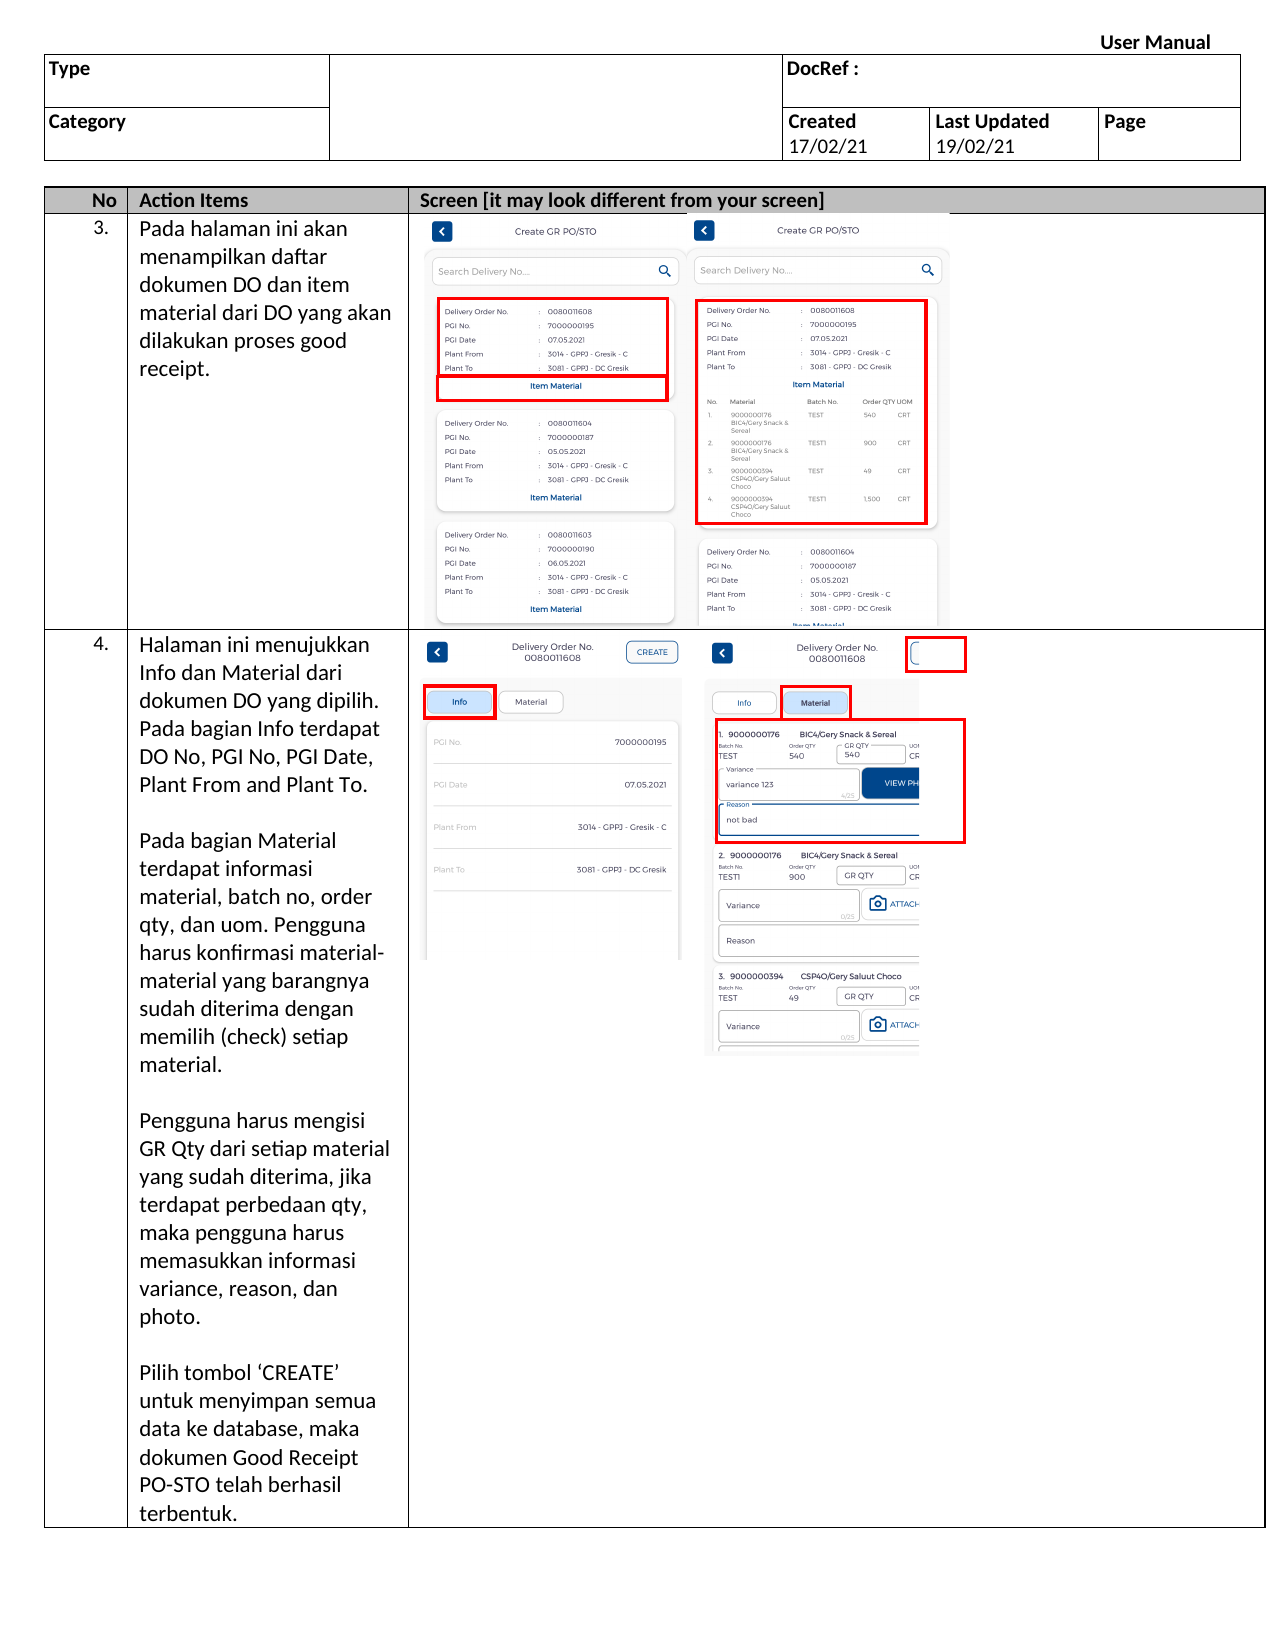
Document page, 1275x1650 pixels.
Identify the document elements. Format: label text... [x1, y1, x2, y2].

table_cell Halaman ini menujukkan Info dan Material dari dokumen DO yang dipilih. Pada bagian Info terdapat DO No, PGI No, PGI Date, Plant From and Plant To. Pada bagian Material terdapat informasi material, batch no, order qty, dan uom. Pengguna harus konfirmasi material-material yang barangnya sudah diterima dengan memilih (check) setiap material. Pengguna harus mengisi GR Qty dari setiap material yang sudah diterima, jika terdapat perbedaan qty, maka pengguna harus memasukkan informasi variance, reason, dan photo. Pilih tombol ‘CREATE’ untuk menyimpan semua data ke database, maka dokumen Good Receipt PO-STO telah berhasil terbentuk. [128, 630, 408, 1527]
table_cell Pada halaman ini akan menampilkan daftar dokumen DO dan item material dari DO yang akan dilakukan proses good receipt. [128, 214, 408, 629]
table_cell [409, 630, 1264, 1527]
table_header Action Items [128, 188, 408, 213]
picture [783, 688, 849, 718]
table_cell 03 [45, 214, 127, 629]
table_cell [950, 214, 1264, 629]
picture [718, 721, 919, 841]
picture [424, 213, 950, 629]
table_cell [45, 630, 127, 1527]
table_header No [45, 188, 127, 213]
table_header Screen [it may look different from your screen] [409, 188, 1264, 213]
picture [419, 630, 682, 960]
picture [908, 639, 919, 670]
picture [704, 635, 919, 1056]
table_cell [409, 214, 424, 629]
